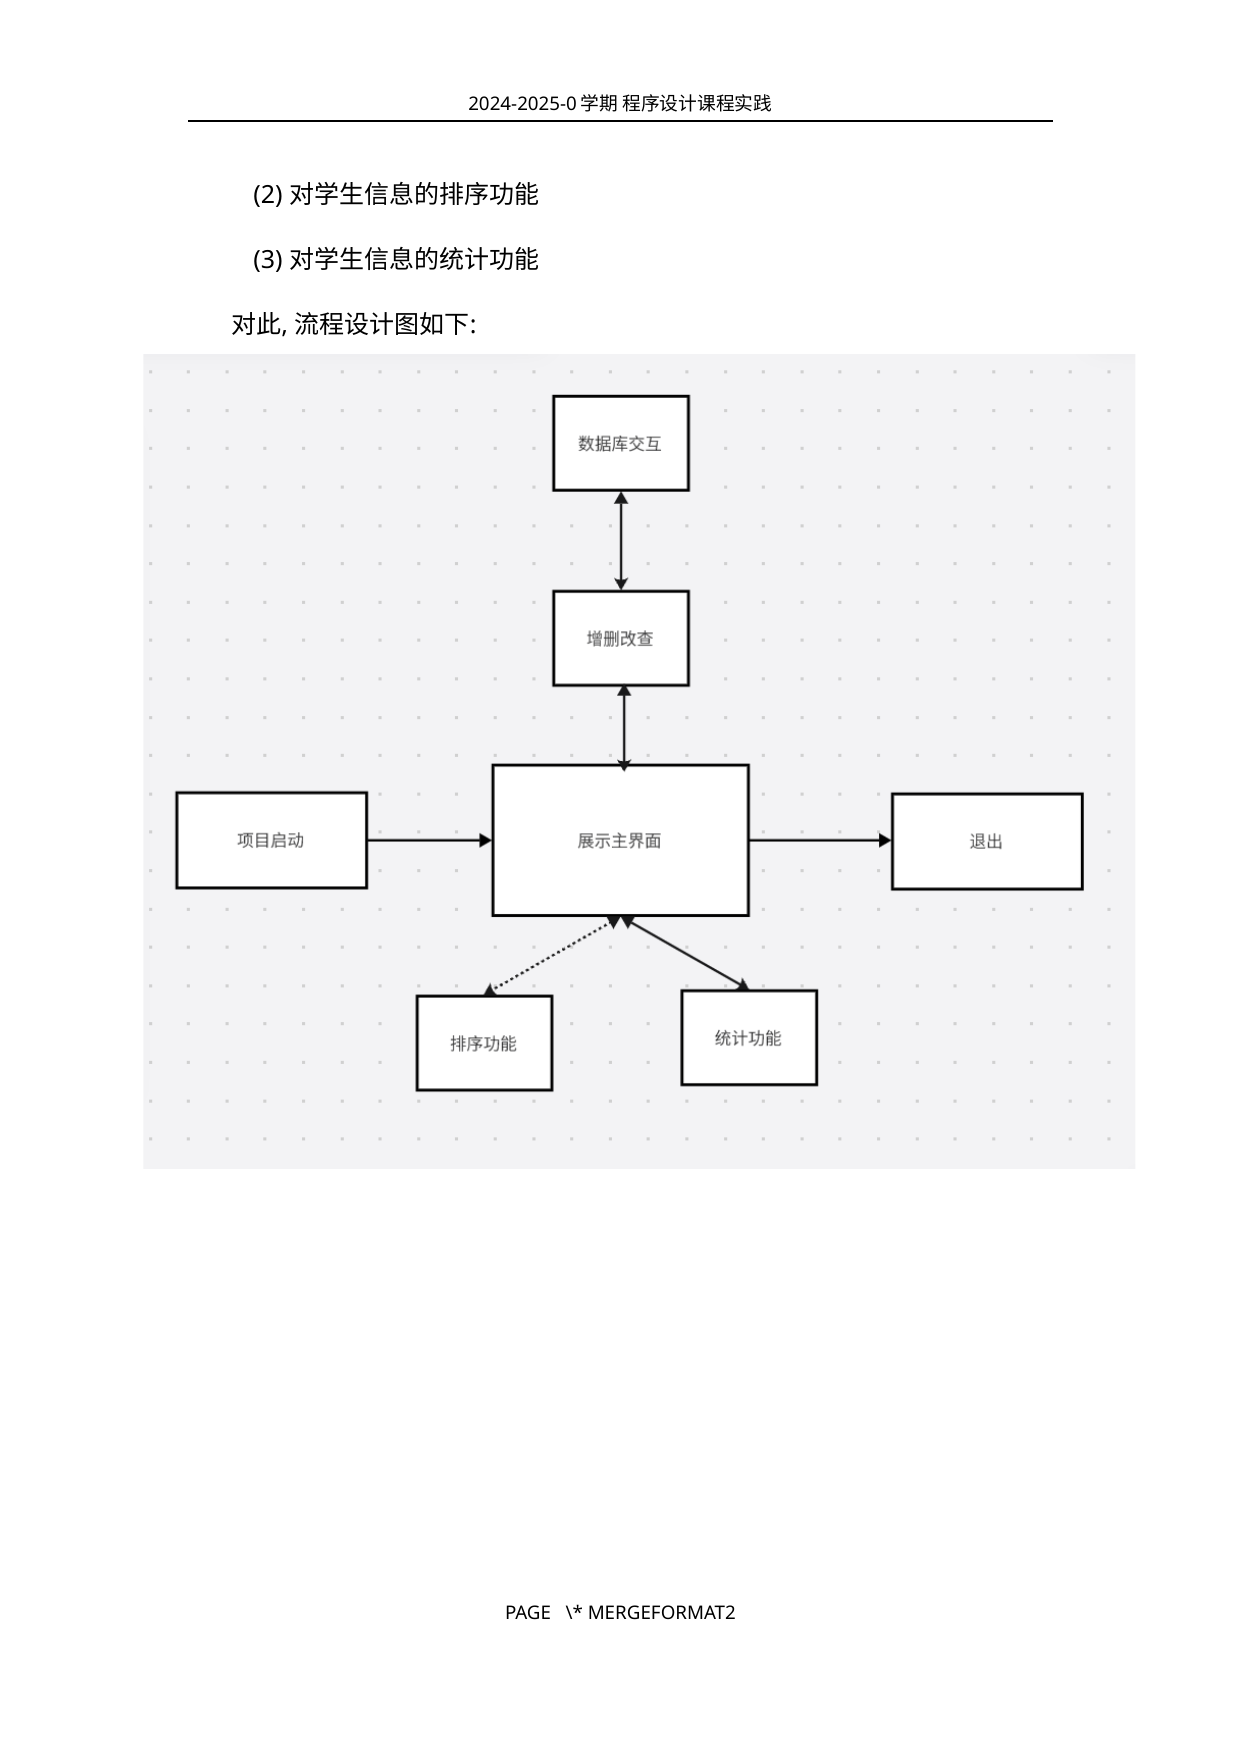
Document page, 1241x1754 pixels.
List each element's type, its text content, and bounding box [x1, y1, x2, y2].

text 对此, 流程设计图如下: [187, 290, 1053, 354]
picture [143, 354, 1136, 1169]
list (2) 对学生信息的排序功能 [253, 160, 1053, 225]
list (3) 对学生信息的统计功能 [253, 225, 1053, 290]
